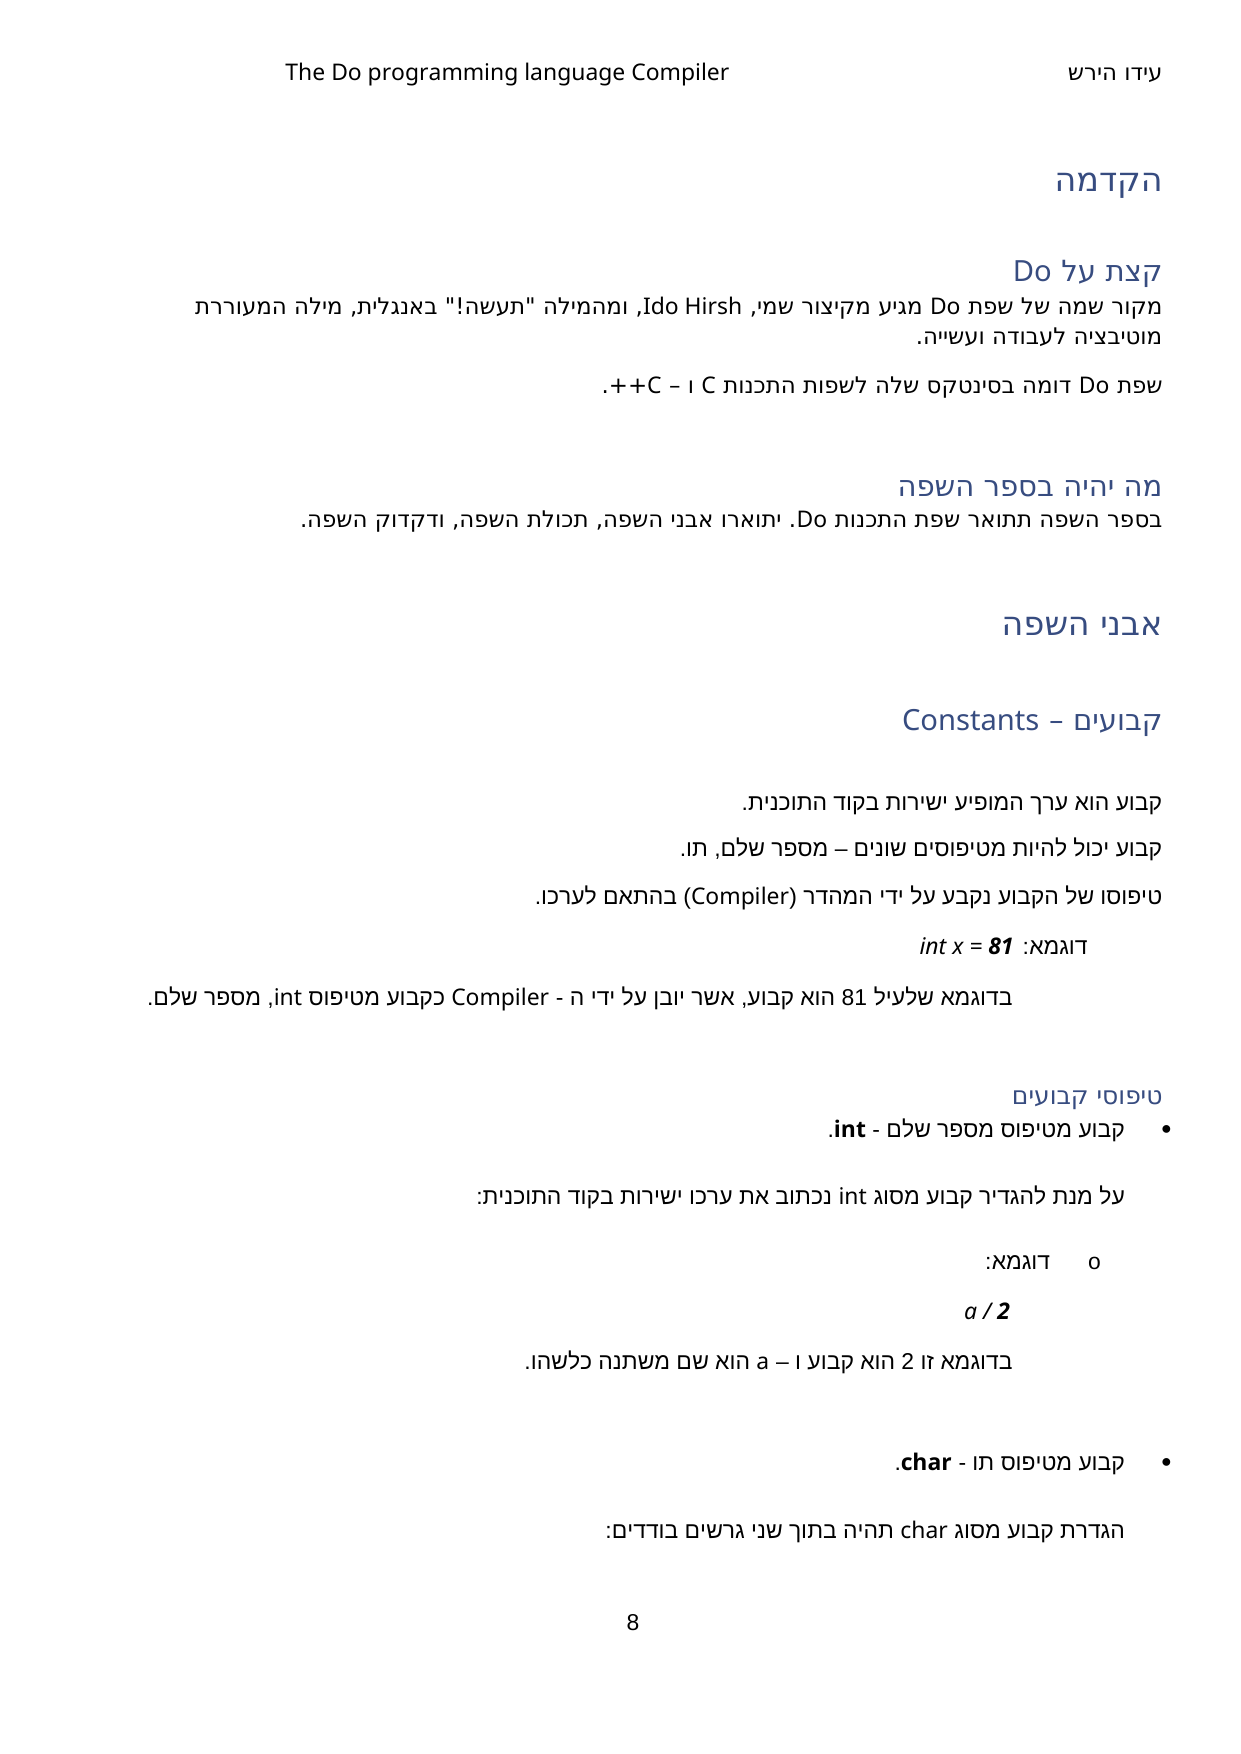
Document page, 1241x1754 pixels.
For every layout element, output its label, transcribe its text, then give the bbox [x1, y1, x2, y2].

list קבוע מטיפוס מספר שלם - int. [103, 1113, 1162, 1144]
text טיפוסו של הקבוע נקבע על ידי המהדר (Compiler) בהתאם לערכו. [103, 879, 1162, 911]
list קבוע מטיפוס תו - char. [103, 1446, 1162, 1477]
subtitle אבני השפה [103, 604, 1162, 643]
text דוגמא: int x = 81 [103, 930, 1162, 961]
subtitle מה יהיה בספר השפה [103, 469, 1162, 503]
text בדוגמא שלעיל 81 הוא קבוע, אשר יובן על ידי ה - Compiler כקבוע מטיפוס int, מספר שלם. [103, 980, 1162, 1012]
subtitle קבועים – Constants [103, 699, 1162, 739]
list דוגמא: [103, 1248, 1087, 1276]
text בספר השפה תתואר שפת התכנות Do. יתוארו אבני השפה, תכולת השפה, ודקדוק השפה. [103, 503, 1162, 535]
text קבוע יכול להיות מטיפוסים שונים – מספר שלם, תו. [103, 834, 1162, 861]
subtitle הקדמה [103, 161, 1162, 200]
text בדוגמא זו 2 הוא קבוע ו – a הוא שם משתנה כלשהו. [103, 1345, 1012, 1377]
text a / 2 [103, 1295, 1012, 1326]
list הגדרת קבוע מסוג char תהיה בתוך שני גרשים בודדים: [103, 1514, 1125, 1545]
text שפת Do דומה בסינטקס שלה לשפות התכנות C ו – C++. [103, 369, 1162, 400]
subtitle טיפוסי קבועים [103, 1081, 1162, 1110]
list על מנת להגדיר קבוע מסוג int נכתוב את ערכו ישירות בקוד התוכנית: [103, 1180, 1125, 1211]
text קבוע הוא ערך המופיע ישירות בקוד התוכנית. [103, 789, 1162, 816]
subtitle קצת על Do [103, 250, 1162, 290]
text מקור שמה של שפת Do מגיע מקיצור שמי, Ido Hirsh, ומהמילה "תעשה!" באנגלית, מילה המעוררת מוטיבציה לעבודה ועשייה. [103, 290, 1162, 350]
